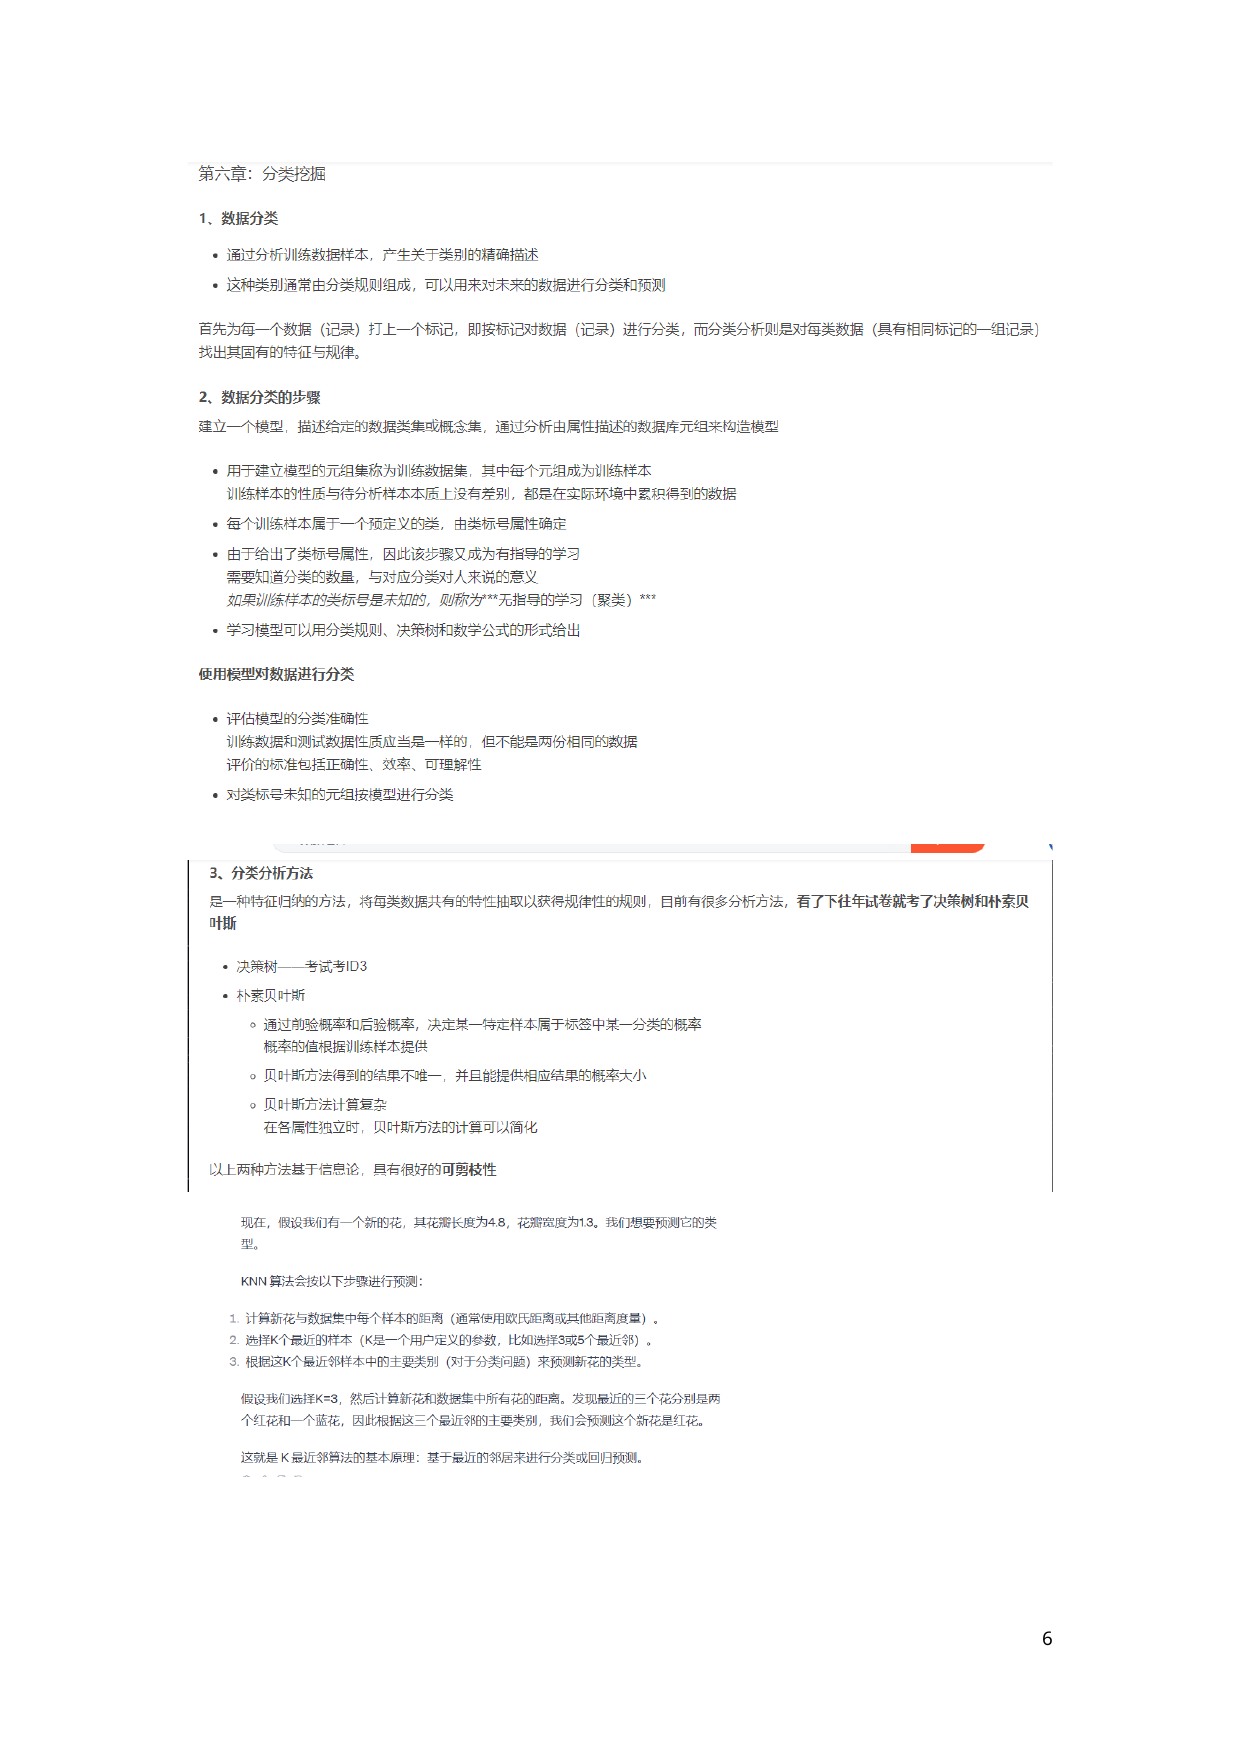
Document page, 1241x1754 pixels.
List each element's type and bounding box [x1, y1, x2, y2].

picture [187, 162, 1053, 822]
picture [187, 1202, 744, 1477]
picture [187, 844, 1053, 1192]
